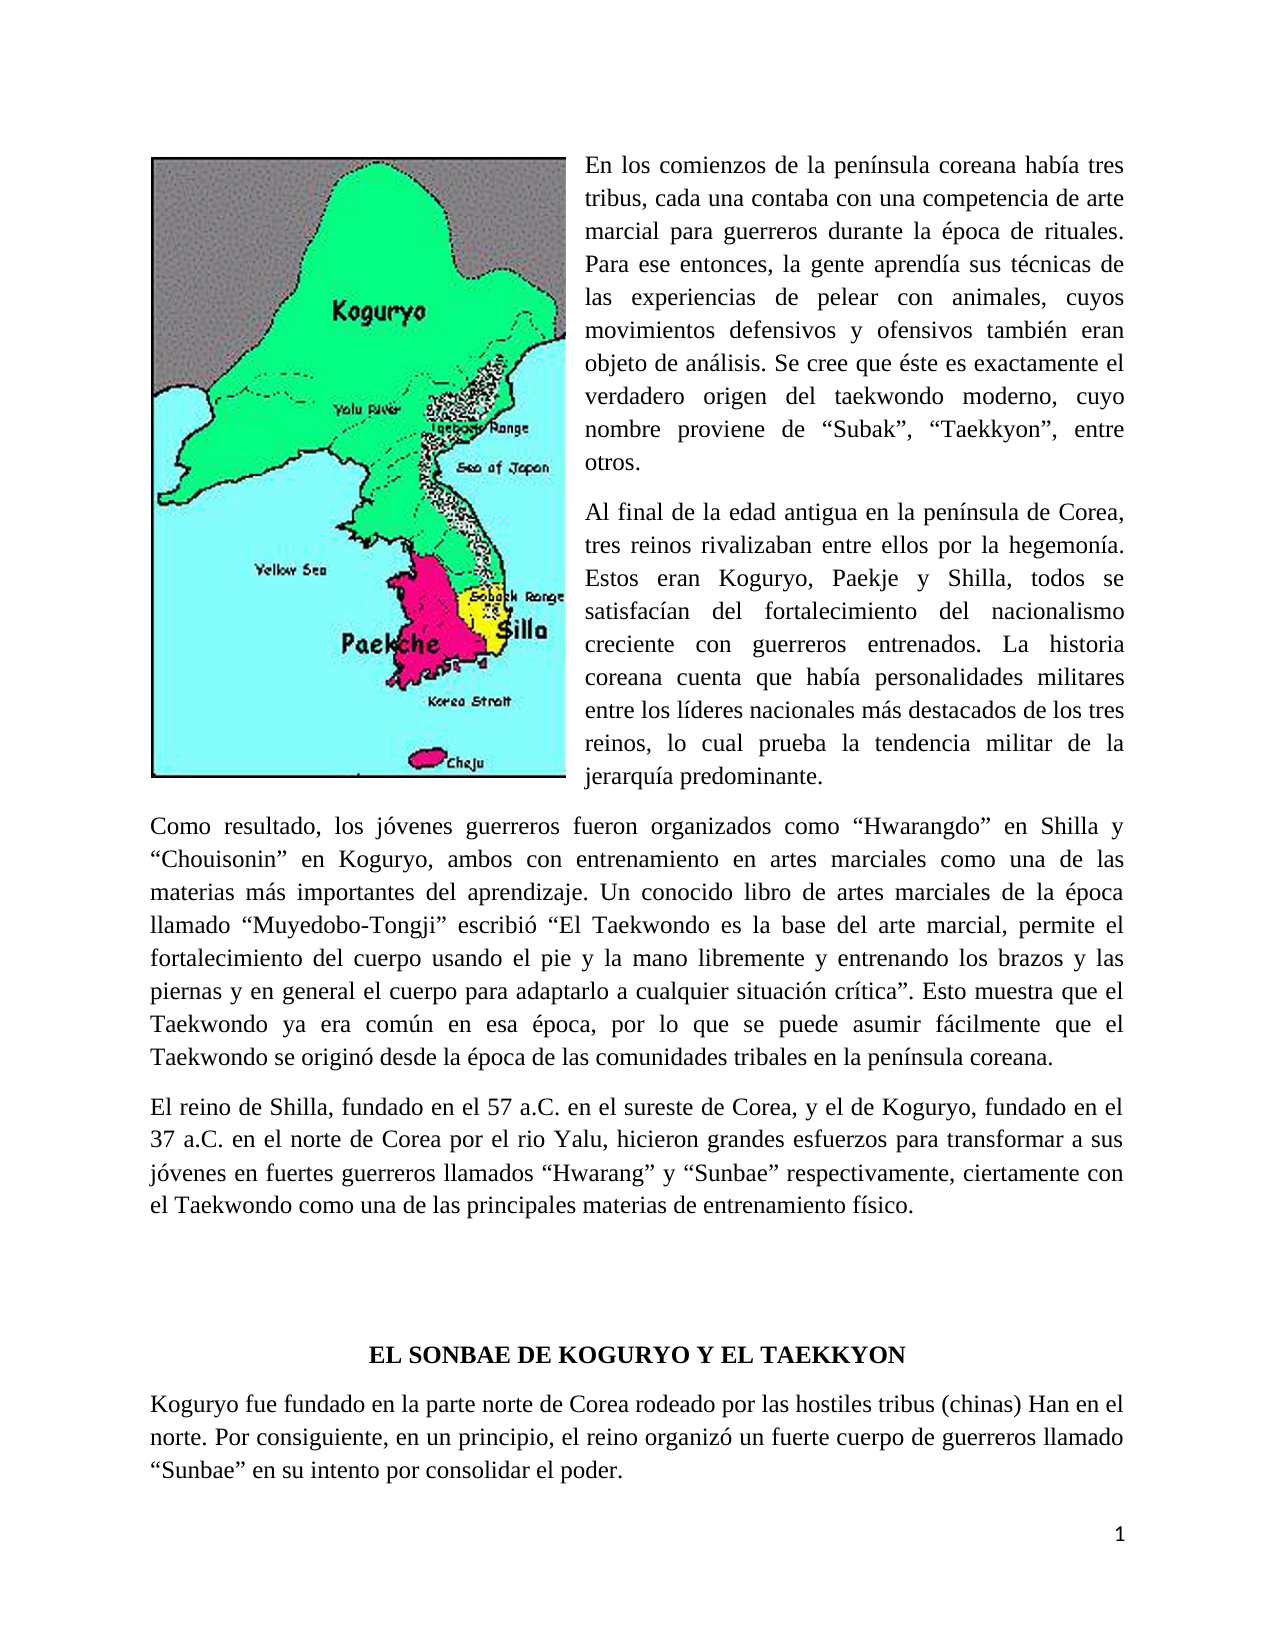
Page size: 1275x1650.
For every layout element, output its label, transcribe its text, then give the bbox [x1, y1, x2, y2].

text Al final de la edad antigua en la península de Corea, tres reinos rivalizaban entre ellos por la hegemonía. Estos eran Koguryo, Paekje y Shilla, todos se satisfacían del fortalecimiento del nacionalismo creciente con guerreros entrenados. La historia coreana cuenta que había personalidades militares entre los líderes nacionales más destacados de los tres reinos, lo cual prueba la tendencia militar de la jerarquía predominante. [150, 497, 1125, 790]
text EL SONBAE DE KOGURYO Y EL TAEKKYON [150, 1340, 1125, 1368]
text En los comienzos de la península coreana había tres tribus, cada una contaba con una competencia de arte marcial para guerreros durante la época de rituales. Para ese entonces, la gente aprendía sus técnicas de las experiencias de pelear con animales, cuyos movimientos defensivos y ofensivos también eran objeto de análisis. Se cree que éste es exactamente el verdadero origen del taekwondo moderno, cuyo nombre proviene de “Subak”, “Taekkyon”, entre otros. [150, 150, 1125, 476]
picture [150, 157, 565, 776]
text El reino de Shilla, fundado en el 57 a.C. en el sureste de Corea, y el de Koguryo, fundado en el 37 a.C. en el norte de Corea por el rio Yalu, hicieron grandes esfuerzos para transformar a sus jóvenes en fuertes guerreros llamados “Hwarang” y “Sunbae” respectivamente, ciertamente con el Taekwondo como una de las principales materias de entrenamiento físico. [150, 1092, 1125, 1219]
text Koguryo fue fundado en la parte norte de Corea rodeado por las hostiles tribus (chinas) Han en el norte. Por consiguiente, en un principio, el reino organizó un fuerte cuerpo de guerreros llamado “Sunbae” en su intento por consolidar el poder. [150, 1389, 1125, 1484]
text Como resultado, los jóvenes guerreros fueron organizados como “Hwarangdo” en Shilla y “Chouisonin” en Koguryo, ambos con entrenamiento en artes marciales como una de las materias más importantes del aprendizaje. Un conocido libro de artes marciales de la época llamado “Muyedobo-Tongji” escribió “El Taekwondo es la base del arte marcial, permite el fortalecimiento del cuerpo usando el pie y la mano libremente y entrenando los brazos y las piernas y en general el cuerpo para adaptarlo a cualquier situación crítica”. Esto muestra que el Taekwondo ya era común en esa época, por lo que se puede asumir fácilmente que el Taekwondo se originó desde la época de las comunidades tribales en la península coreana. [150, 811, 1125, 1071]
